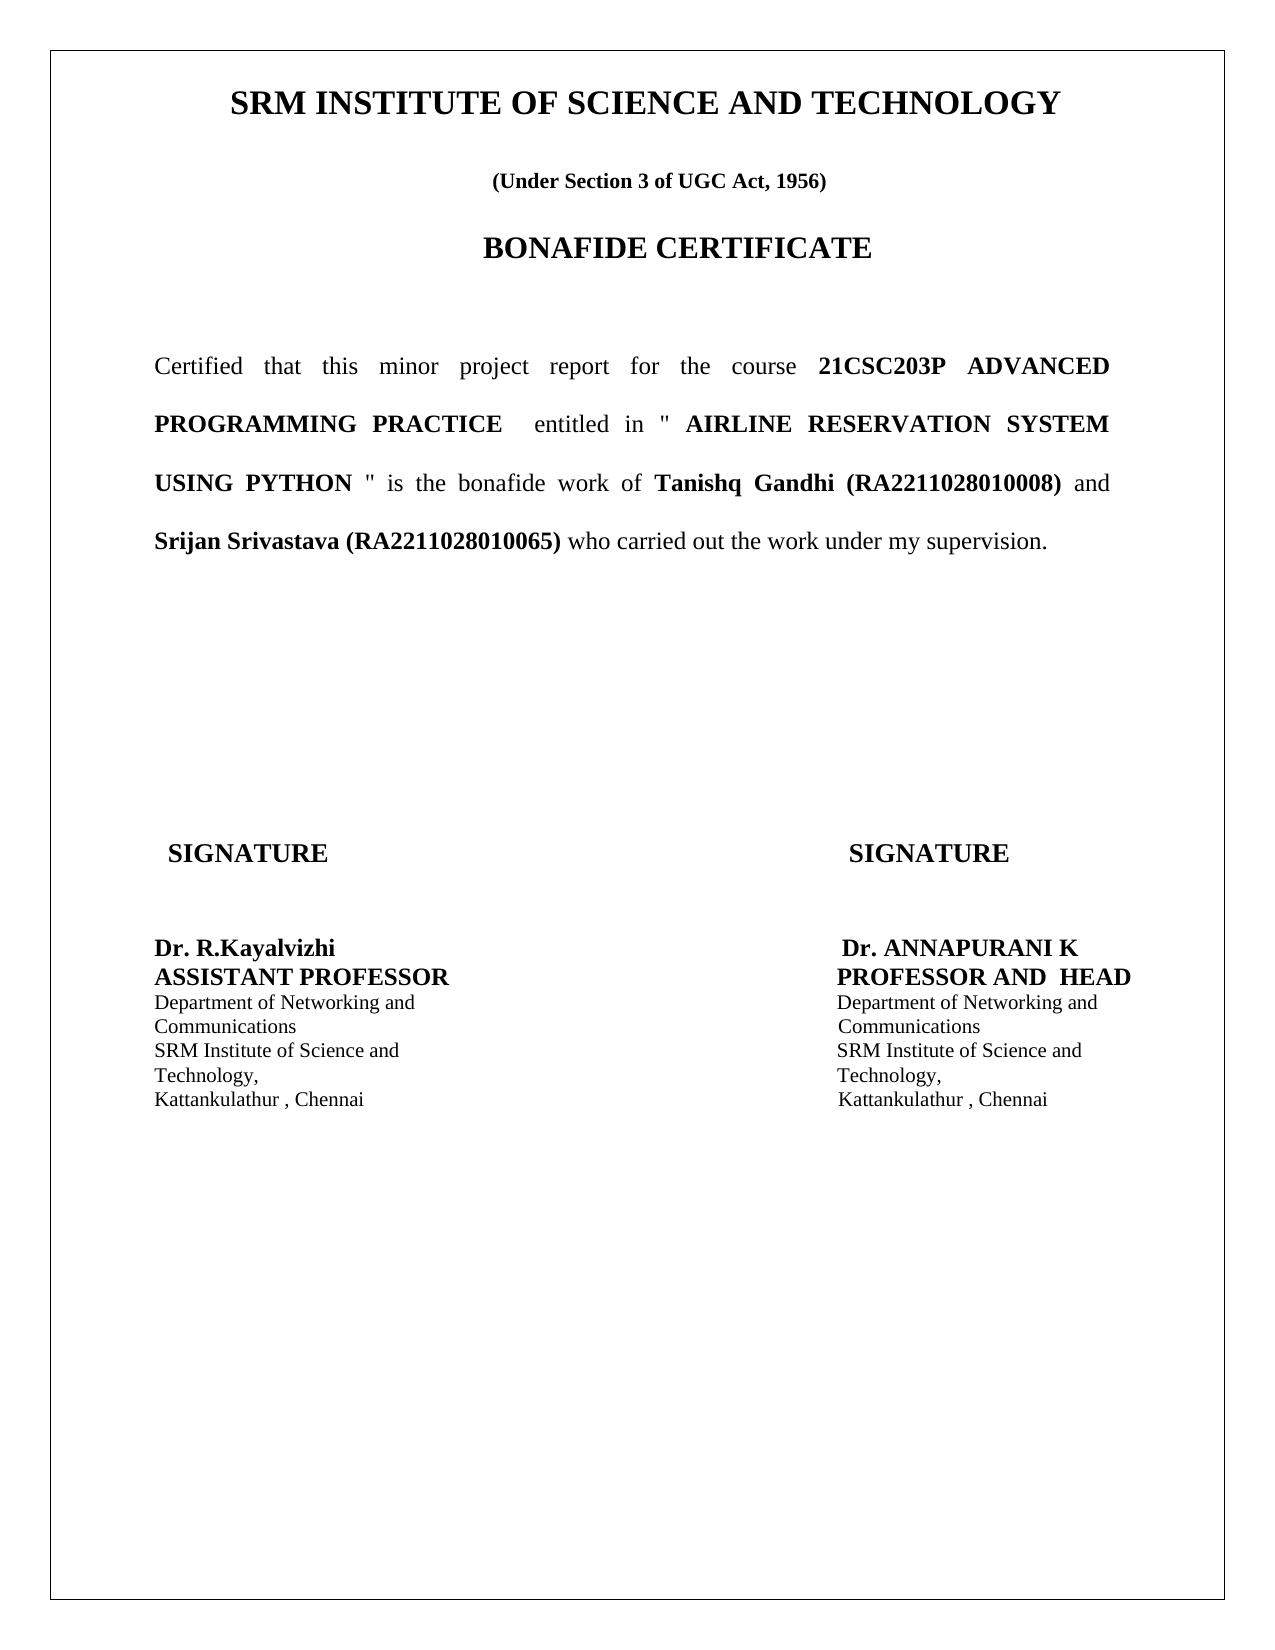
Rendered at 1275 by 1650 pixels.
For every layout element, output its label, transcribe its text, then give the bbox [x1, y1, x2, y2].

text BONAFIDE CERTIFICATE [483, 229, 1138, 265]
text (Under Section 3 of UGC Act, 1956) [492, 168, 1138, 193]
subtitle SIGNATURE SIGNATURE [154, 837, 1138, 899]
text Certified that this minor project report for the course 21CSC203P ADVANCED PROGRAMMING PRACTICE entitled in " AIRLINE RESERVATION SYSTEM USING PYTHON " is the bonafide work of Tanishq Gandhi (RA2211028010008) and Srijan Srivastava (RA2211028010065) who carried out the work under my supervision. [154, 351, 1110, 555]
text Kattankulathur , Chennai Kattankulathur , Chennai [154, 1087, 1138, 1111]
text Communications Communications [154, 1014, 1138, 1038]
text Technology, Technology, [154, 1062, 1138, 1087]
text ASSISTANT PROFESSOR PROFESSOR AND HEAD [154, 962, 1138, 990]
text SRM Institute of Science and SRM Institute of Science and [154, 1038, 1138, 1062]
text Dr. R.Kayalvizhi Dr. ANNAPURANI K [154, 933, 1138, 962]
text SRM INSTITUTE OF SCIENCE AND TECHNOLOGY [230, 83, 1138, 122]
text Department of Networking and Department of Networking and [154, 990, 1138, 1014]
